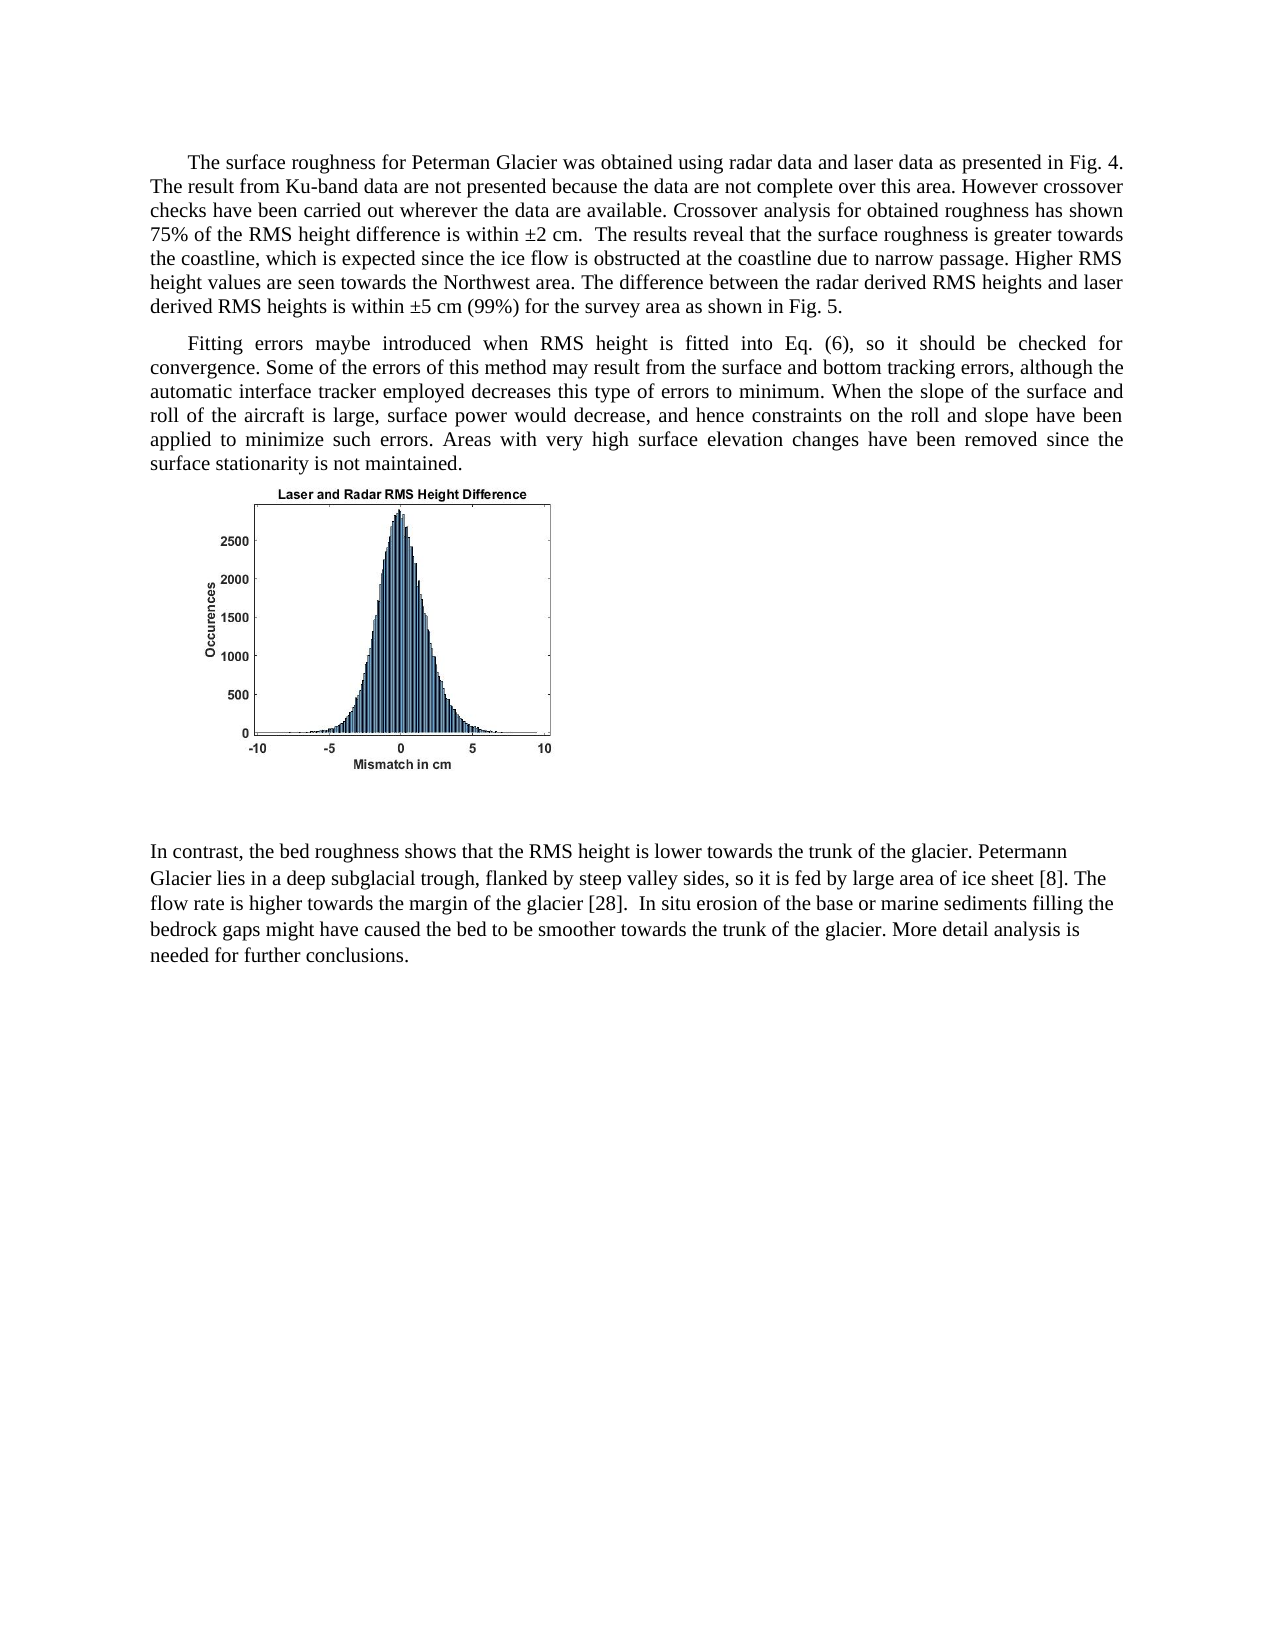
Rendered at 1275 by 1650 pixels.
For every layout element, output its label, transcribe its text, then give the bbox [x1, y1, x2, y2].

text The surface roughness for Peterman Glacier was obtained using radar data and laser data as presented in Fig. 4. The result from Ku-band data are not presented because the data are not complete over this area. However crossover checks have been carried out wherever the data are available. Crossover analysis for obtained roughness has shown 75% of the RMS height difference is within ±2 cm. The results reveal that the surface roughness is greater towards the coastline, which is expected since the ice flow is obstructed at the coastline due to narrow passage. Higher RMS height values are seen towards the Northwest area. The difference between the radar derived RMS heights and laser derived RMS heights is within ±5 cm (99%) for the survey area as shown in Fig. 5. [150, 150, 1125, 318]
text In contrast, the bed roughness shows that the RMS height is lower towards the trunk of the glacier. Petermann Glacier lies in a deep subglacial trough, flanked by steep valley sides, so it is fed by large area of ice sheet [8]. The flow rate is higher towards the margin of the glacier [28]. In situ erosion of the base or marine sediments filling the bedrock gaps might have caused the bed to be smoother towards the trunk of the glacier. More detail analysis is needed for further conclusions. [150, 839, 1125, 967]
picture [202, 482, 587, 771]
text Fitting errors maybe introduced when RMS height is fitted into Eq. (6), so it should be checked for convergence. Some of the errors of this method may result from the surface and bottom tracking errors, although the automatic interface tracker employed decreases this type of errors to minimum. When the slope of the surface and roll of the aircraft is large, surface power would decrease, and hence constraints on the roll and slope have been applied to minimize such errors. Areas with very high surface elevation changes have been removed since the surface stationarity is not maintained. [150, 331, 1125, 475]
